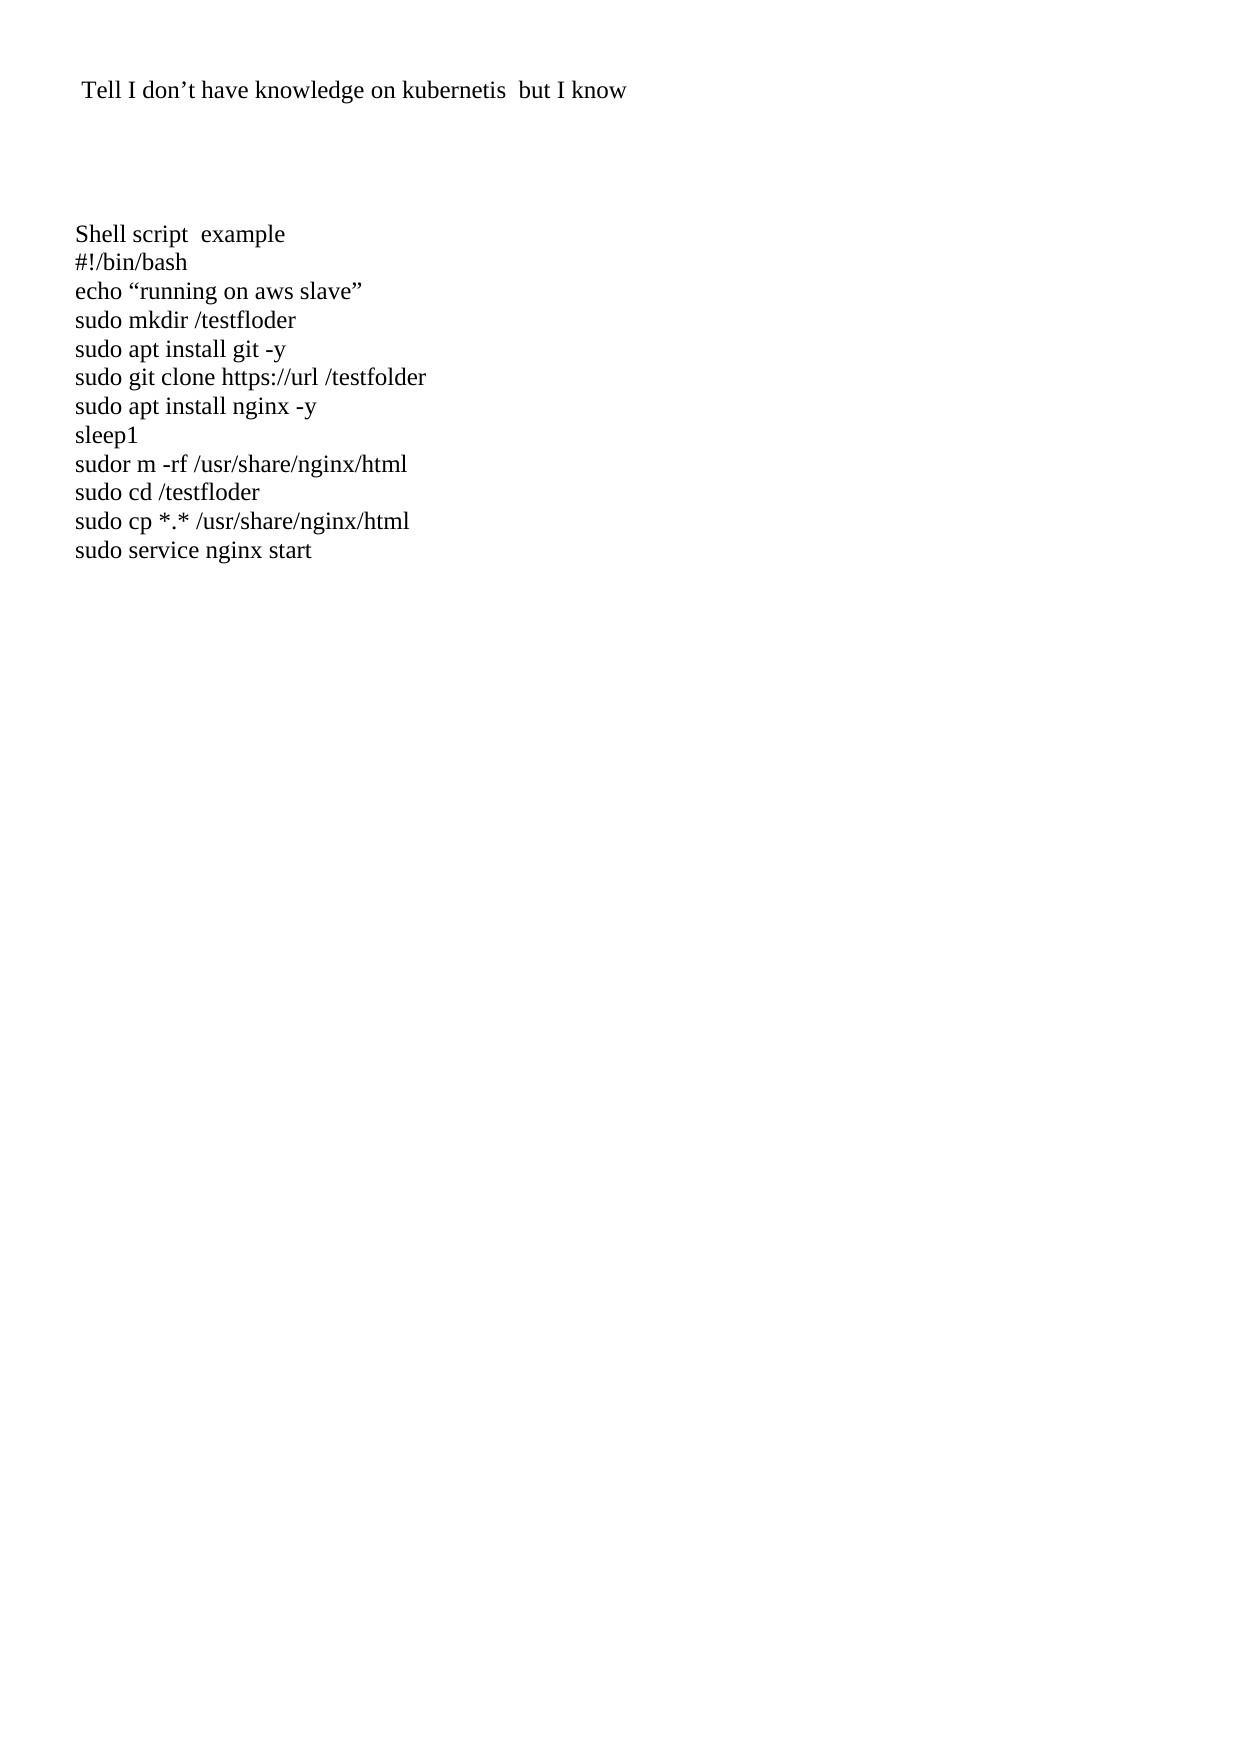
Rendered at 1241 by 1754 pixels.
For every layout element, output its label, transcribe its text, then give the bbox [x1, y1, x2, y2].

text sudo apt install git -y [75, 334, 1165, 362]
text sudo service nginx start [75, 535, 1165, 564]
text Tell I don’t have knowledge on kubernetis but I know [75, 75, 1165, 104]
text sudor m -rf /usr/share/nginx/html [75, 449, 1165, 477]
text sleep1 [75, 420, 1165, 449]
text sudo mkdir /testfloder [75, 305, 1165, 334]
text sudo git clone https://url /testfolder [75, 362, 1165, 391]
text sudo cp *.* /usr/share/nginx/html [75, 506, 1165, 535]
text #!/bin/bash [75, 247, 1165, 276]
text echo “running on aws slave” [75, 276, 1165, 305]
text sudo apt install nginx -y [75, 391, 1165, 420]
text sudo cd /testfloder [75, 477, 1165, 506]
text Shell script example [75, 219, 1165, 247]
